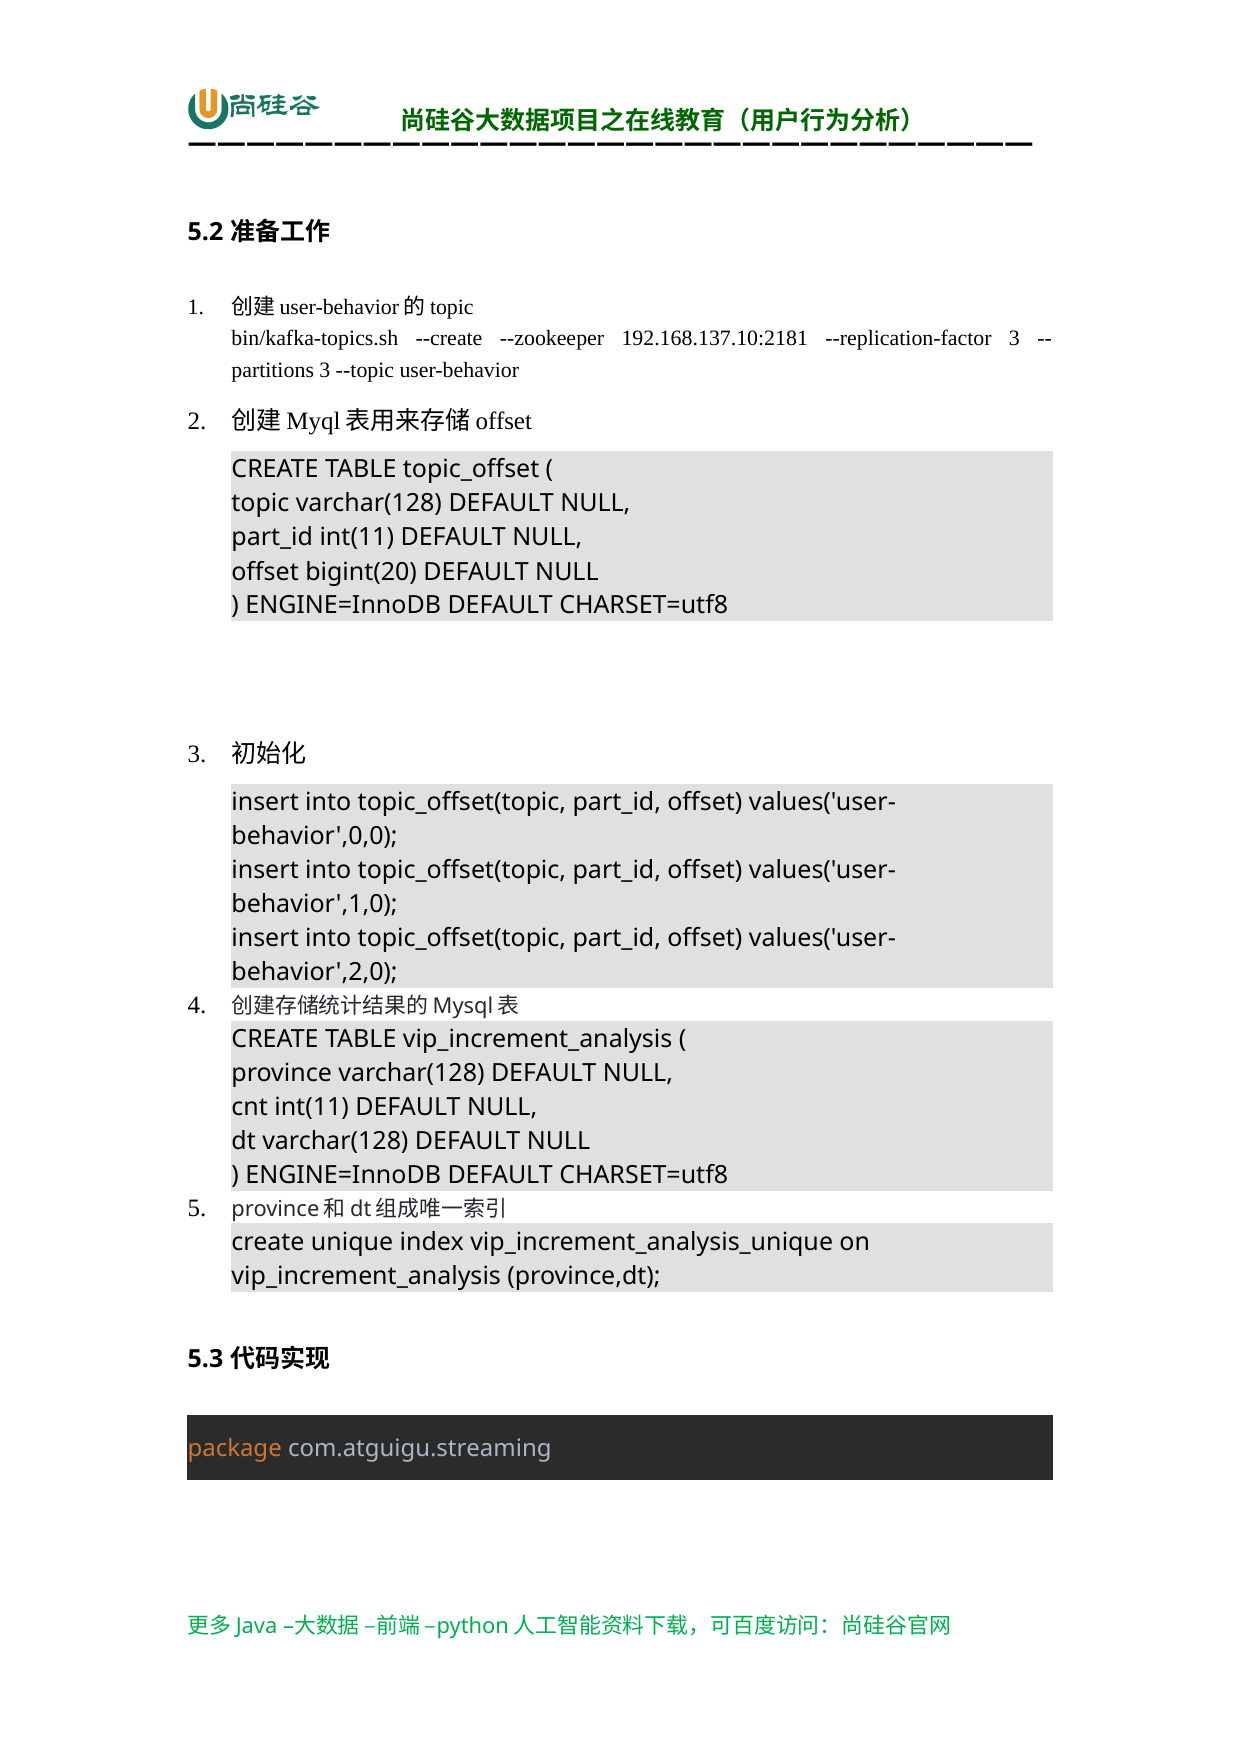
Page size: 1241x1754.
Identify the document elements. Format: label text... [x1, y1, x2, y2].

text province varchar(128) DEFAULT NULL, [231, 1055, 1053, 1089]
subtitle 5.2 准备工作 [187, 197, 1053, 262]
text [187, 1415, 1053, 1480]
text part_id int(11) DEFAULT NULL, [231, 519, 1053, 553]
text create unique index vip_increment_analysis_unique on vip_increment_analysis (province,dt); [231, 1223, 1053, 1292]
text insert into topic_offset(topic, part_id, offset) values('user-behavior',1,0); [231, 852, 1053, 920]
list bin/kafka-topics.sh --create --zookeeper 192.168.137.10:2181 --replication-factor 3 --partitions 3 --topic user-behavior [231, 321, 1053, 386]
text ) ENGINE=InnoDB DEFAULT CHARSET=utf8 [231, 587, 1053, 621]
list province和dt组成唯一索引 [187, 1191, 1053, 1223]
text dt varchar(128) DEFAULT NULL [231, 1123, 1053, 1157]
text insert into topic_offset(topic, part_id, offset) values('user-behavior',2,0); [231, 920, 1053, 988]
text ) ENGINE=InnoDB DEFAULT CHARSET=utf8 [231, 1157, 1053, 1191]
list 创建user-behavior的topic [187, 288, 1053, 321]
list 创建存储统计结果的Mysql表 [187, 988, 1053, 1021]
subtitle 5.3 代码实现 [187, 1324, 1053, 1389]
list 初始化 [187, 719, 1053, 784]
text CREATE TABLE topic_offset ( [231, 451, 1053, 485]
text offset bigint(20) DEFAULT NULL [231, 553, 1053, 587]
text insert into topic_offset(topic, part_id, offset) values('user-behavior',0,0); [231, 784, 1053, 852]
list 创建Myql表用来存储offset [187, 386, 1053, 451]
text topic varchar(128) DEFAULT NULL, [231, 485, 1053, 519]
text CREATE TABLE vip_increment_analysis ( [231, 1021, 1053, 1055]
text cnt int(11) DEFAULT NULL, [231, 1089, 1053, 1123]
picture [187, 88, 321, 130]
